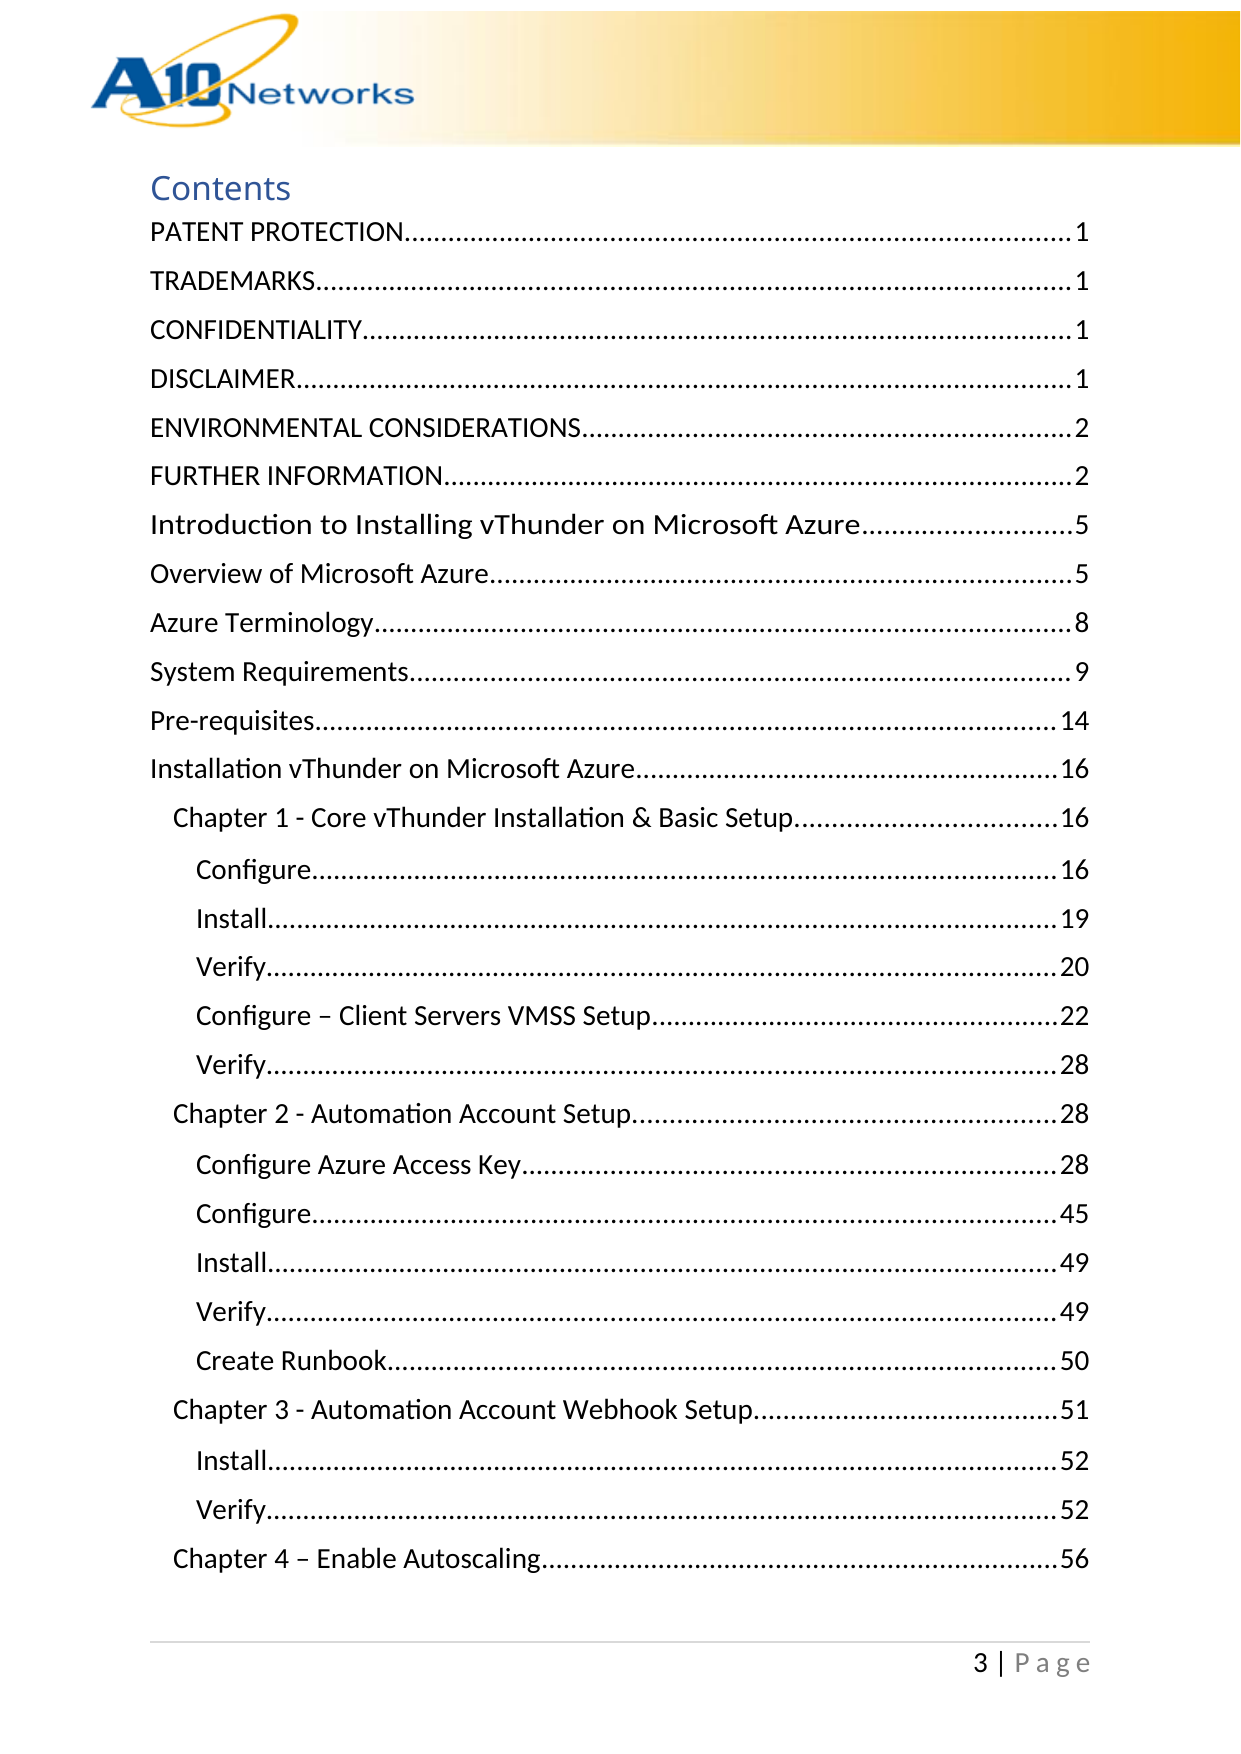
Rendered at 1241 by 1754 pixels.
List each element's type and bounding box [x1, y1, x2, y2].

picture [0, 11, 1241, 147]
